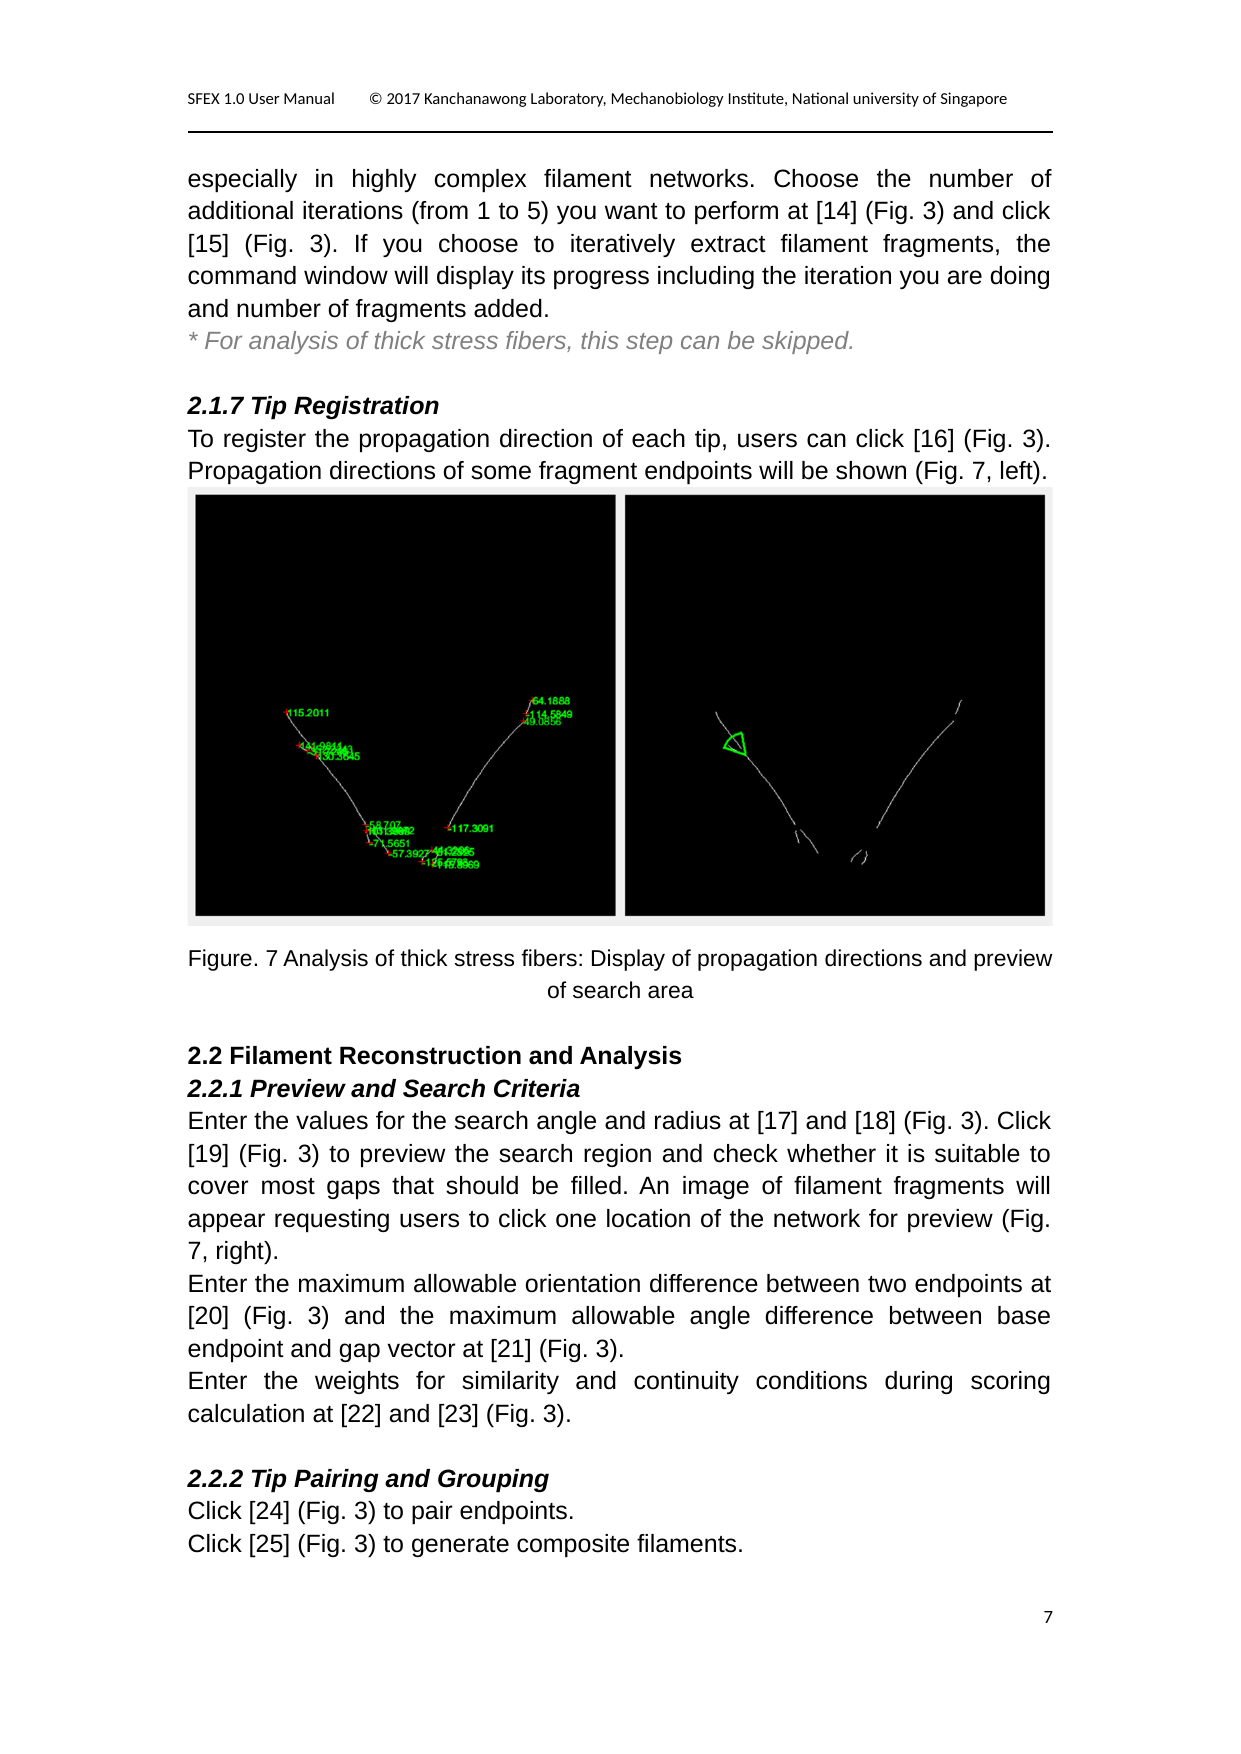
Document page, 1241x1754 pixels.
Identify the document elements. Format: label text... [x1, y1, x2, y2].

text 2.2.2 Tip Pairing and Grouping [187, 1462, 1053, 1494]
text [187, 162, 1053, 324]
text Figure. 7 Analysis of thick stress fibers: Display of propagation directions and preview of search area [187, 942, 1053, 1007]
text Enter the weights for similarity and continuity conditions during scoring calculation at [22] and [23] (Fig. 3). [187, 1364, 1053, 1429]
text Enter the values for the search angle and radius at [17] and [18] (Fig. 3). Click [19] (Fig. 3) to preview the search region and check whether it is suitable to cover most gaps that should be filled. An image of filament fragments will appear requesting users to click one location of the network for preview (Fig. 7, right). [187, 1104, 1053, 1267]
text 2.1.7 Tip Registration [187, 389, 1053, 422]
text Click [25] (Fig. 3) to generate composite filaments. [187, 1527, 1053, 1559]
text Click [24] (Fig. 3) to pair endpoints. [187, 1494, 1053, 1527]
text 2.2 Filament Reconstruction and Analysis [187, 1039, 1053, 1072]
picture [187, 487, 1053, 926]
text Enter the maximum allowable orientation difference between two endpoints at [20] (Fig. 3) and the maximum allowable angle difference between base endpoint and gap vector at [21] (Fig. 3). [187, 1267, 1053, 1364]
text * For analysis of thick stress fibers, this step can be skipped. [187, 324, 1053, 357]
text 2.2.1 Preview and Search Criteria [187, 1072, 1053, 1104]
text To register the propagation direction of each tip, users can click [16] (Fig. 3). Propagation directions of some fragment endpoints will be shown (Fig. 7, left). [187, 422, 1053, 487]
